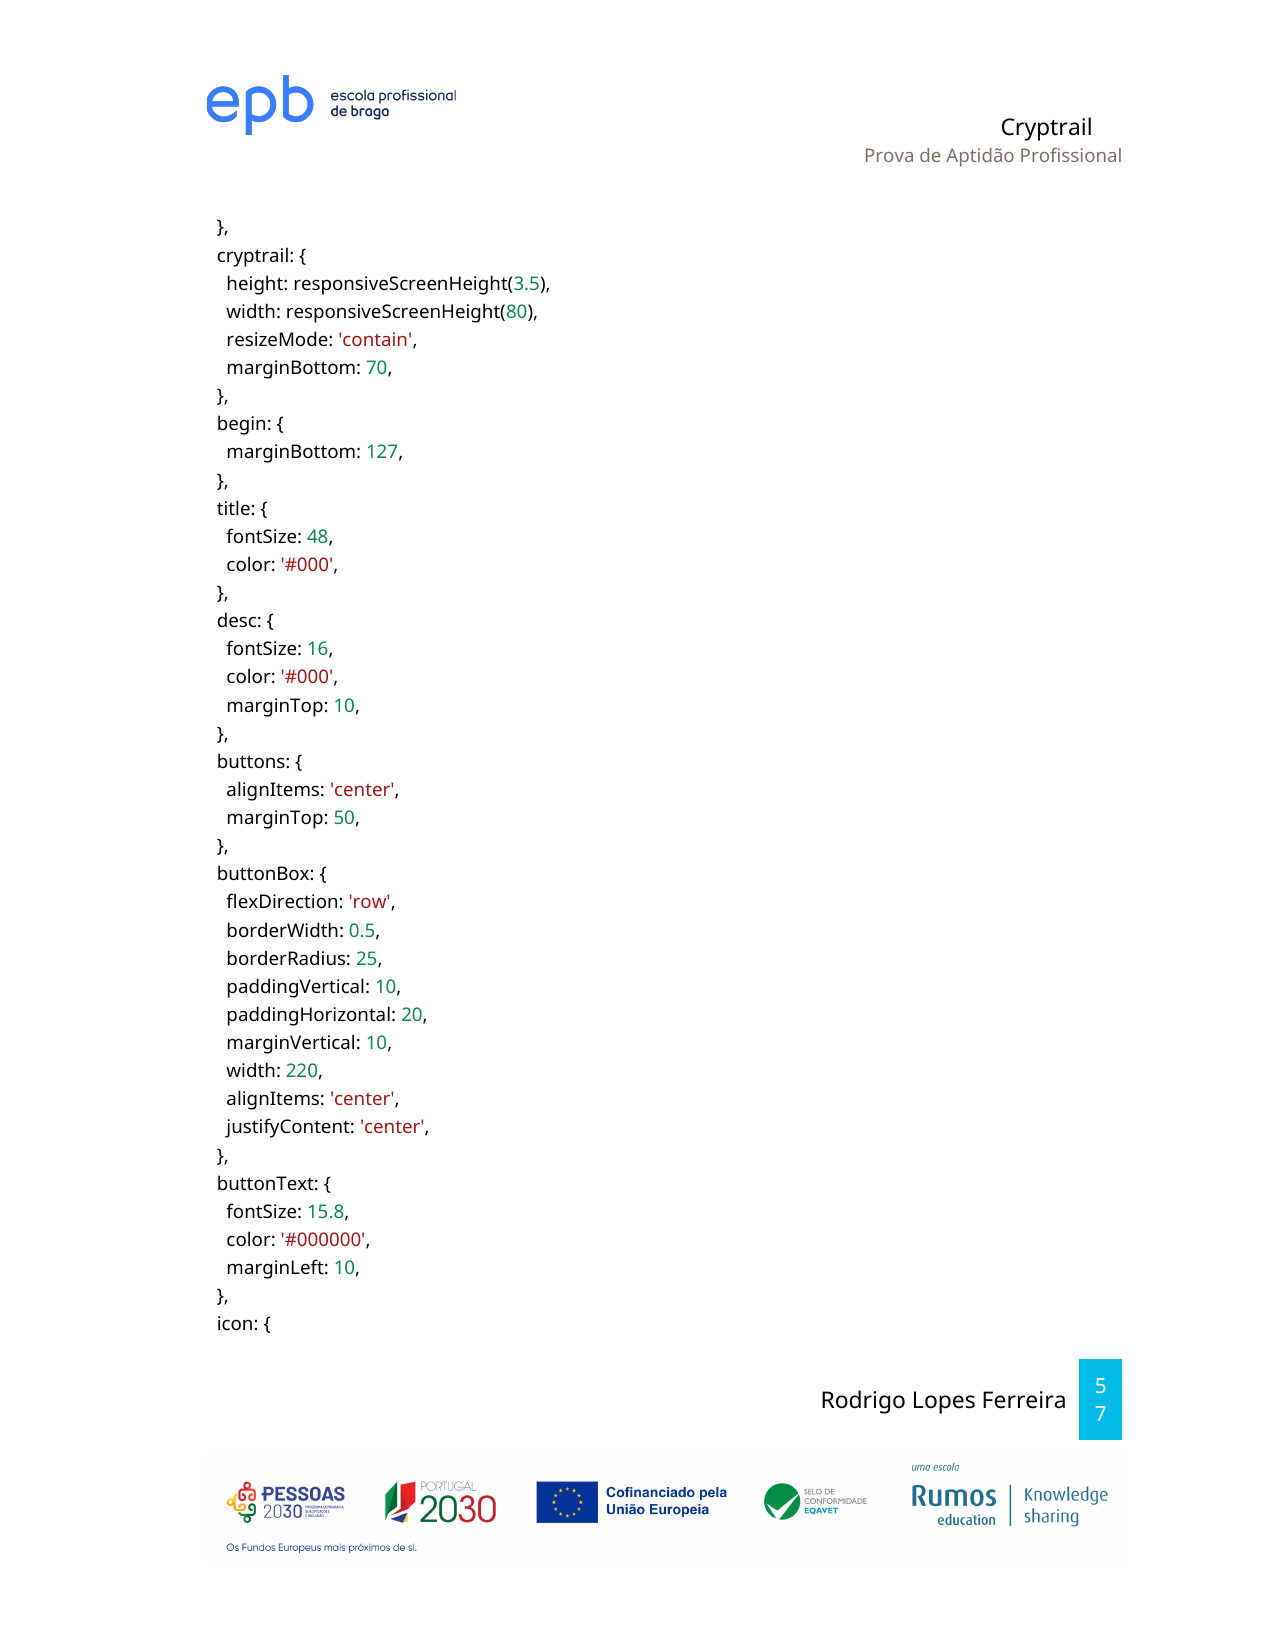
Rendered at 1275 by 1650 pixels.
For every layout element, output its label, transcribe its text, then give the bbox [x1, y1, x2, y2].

picture [206, 75, 456, 135]
text buttons: { [207, 746, 1122, 774]
text width: 220, [207, 1055, 1122, 1083]
text alignItems: 'center', [207, 774, 1122, 802]
text marginBottom: 70, [207, 352, 1122, 380]
text marginVertical: 10, [207, 1027, 1122, 1055]
text resizeMode: 'contain', [207, 324, 1122, 352]
text height: responsiveScreenHeight(3.5), [207, 267, 1122, 296]
text marginTop: 10, [207, 689, 1122, 717]
text paddingHorizontal: 20, [207, 999, 1122, 1027]
text fontSize: 15.8, [207, 1196, 1122, 1224]
text alignItems: 'center', [207, 1083, 1122, 1111]
text fontSize: 16, [207, 633, 1122, 661]
text buttonText: { [207, 1167, 1122, 1196]
text width: responsiveScreenHeight(80), [207, 296, 1122, 324]
text borderWidth: 0.5, [207, 914, 1122, 942]
text justifyContent: 'center', [207, 1111, 1122, 1139]
text fontSize: 48, [207, 521, 1122, 549]
text color: '#000', [207, 549, 1122, 577]
text marginBottom: 127, [207, 436, 1122, 464]
text begin: { [207, 408, 1122, 436]
text title: { [207, 492, 1122, 521]
text buttonBox: { [207, 858, 1122, 886]
text }, [207, 577, 1122, 605]
text cryptrail: { [207, 239, 1122, 267]
text marginLeft: 10, [207, 1252, 1122, 1280]
text flexDirection: 'row', [207, 886, 1122, 914]
text }, [207, 1280, 1122, 1308]
text }, [207, 717, 1122, 746]
text }, [207, 830, 1122, 858]
text borderRadius: 25, [207, 942, 1122, 971]
text marginTop: 50, [207, 802, 1122, 830]
text paddingVertical: 10, [207, 971, 1122, 999]
text }, [207, 380, 1122, 408]
text desc: { [207, 605, 1122, 633]
picture [206, 1452, 1128, 1562]
text icon: { [207, 1308, 1122, 1336]
text }, [207, 1139, 1122, 1167]
text }, [207, 211, 1122, 239]
text color: '#000', [207, 661, 1122, 689]
text color: '#000000', [207, 1224, 1122, 1252]
text }, [207, 464, 1122, 492]
